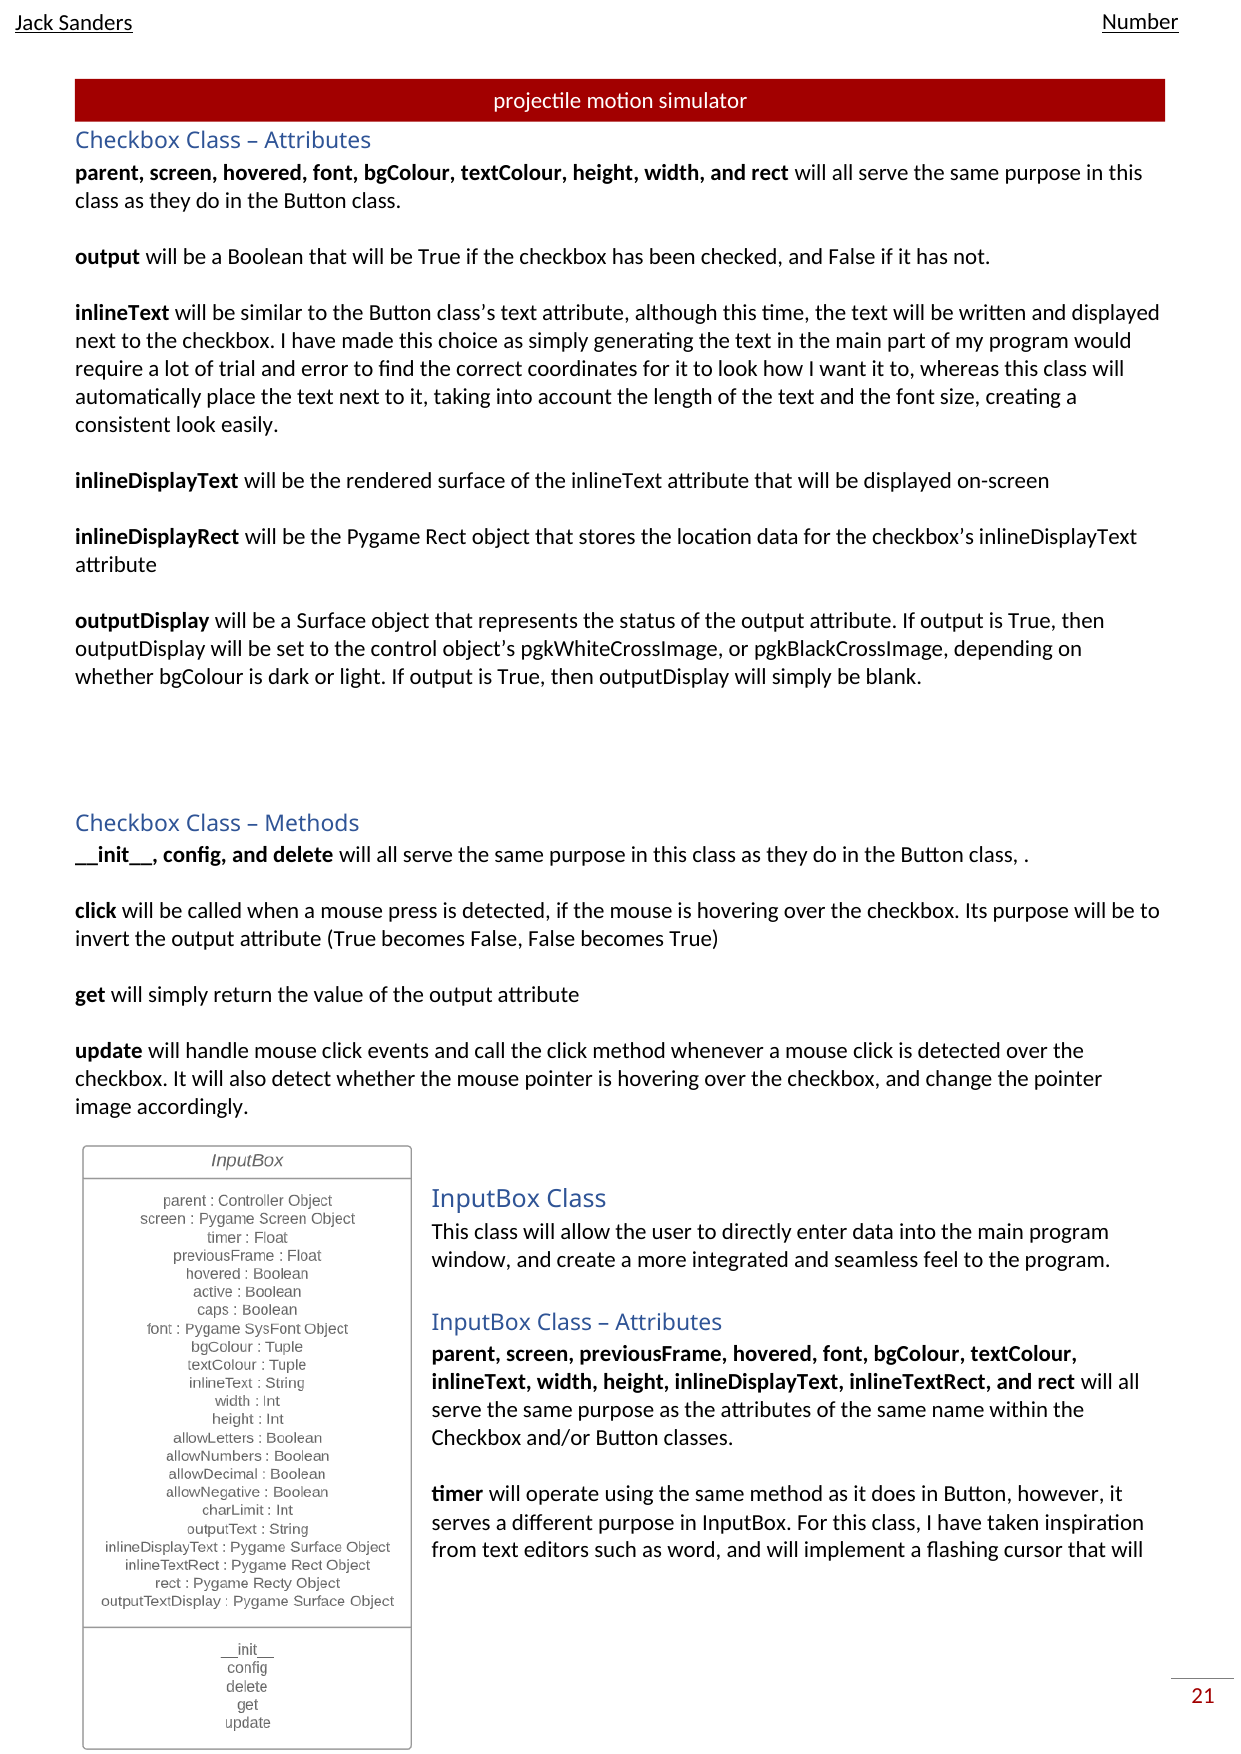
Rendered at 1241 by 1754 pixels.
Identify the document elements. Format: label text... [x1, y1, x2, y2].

text parent, screen, hovered, font, bgColour, textColour, height, width, and rect will all serve the same purpose in this class as they do in the Button class. [75, 158, 1165, 214]
text inlineDisplayText will be the rendered surface of the inlineText attribute that will be displayed on-screen [75, 466, 1165, 494]
text This class will allow the user to directly enter data into the main program window, and create a more integrated and seamless feel to the program. [413, 1217, 1165, 1273]
text get will simply return the value of the output attribute [75, 980, 1165, 1008]
subtitle InputBox Class – Attributes [413, 1306, 1165, 1337]
text output will be a Boolean that will be True if the checkbox has been checked, and False if it has not. [75, 242, 1165, 270]
text __init__, config, and delete will all serve the same purpose in this class as they do in the Button class, . [75, 840, 1165, 868]
subtitle InputBox Class [413, 1181, 1165, 1215]
text inlineDisplayRect will be the Pygame Rect object that stores the location data for the checkbox’s inlineDisplayText attribute [75, 522, 1165, 578]
text update will handle mouse click events and call the click method whenever a mouse click is detected over the checkbox. It will also detect whether the mouse pointer is hovering over the checkbox, and change the pointer image accordingly. [75, 1036, 1165, 1121]
subtitle Checkbox Class – Attributes [75, 122, 1165, 155]
text outputDisplay will be a Surface object that represents the status of the output attribute. If output is True, then outputDisplay will be set to the control object’s pgkWhiteCrossImage, or pgkBlackCrossImage, depending on whether bgColour is dark or light. If output is True, then outputDisplay will simply be blank. [75, 606, 1165, 690]
text click will be called when a mouse press is detected, if the mouse is hovering over the checkbox. Its purpose will be to invert the output attribute (True becomes False, False becomes True) [75, 896, 1165, 952]
subtitle Checkbox Class – Methods [75, 807, 1165, 838]
text inlineText will be similar to the Button class’s text attribute, although this time, the text will be written and displayed next to the checkbox. I have made this choice as simply generating the text in the main part of my program would require a lot of trial and error to find the correct coordinates for it to look how I want it to, whereas this class will automatically place the text next to it, taking into account the length of the text and the font size, creating a consistent look easily. [75, 298, 1165, 438]
text parent, screen, previousFrame, hovered, font, bgColour, textColour, inlineText, width, height, inlineDisplayText, inlineTextRect, and rect will all serve the same purpose as the attributes of the same name within the Checkbox and/or Button classes. [413, 1339, 1165, 1452]
